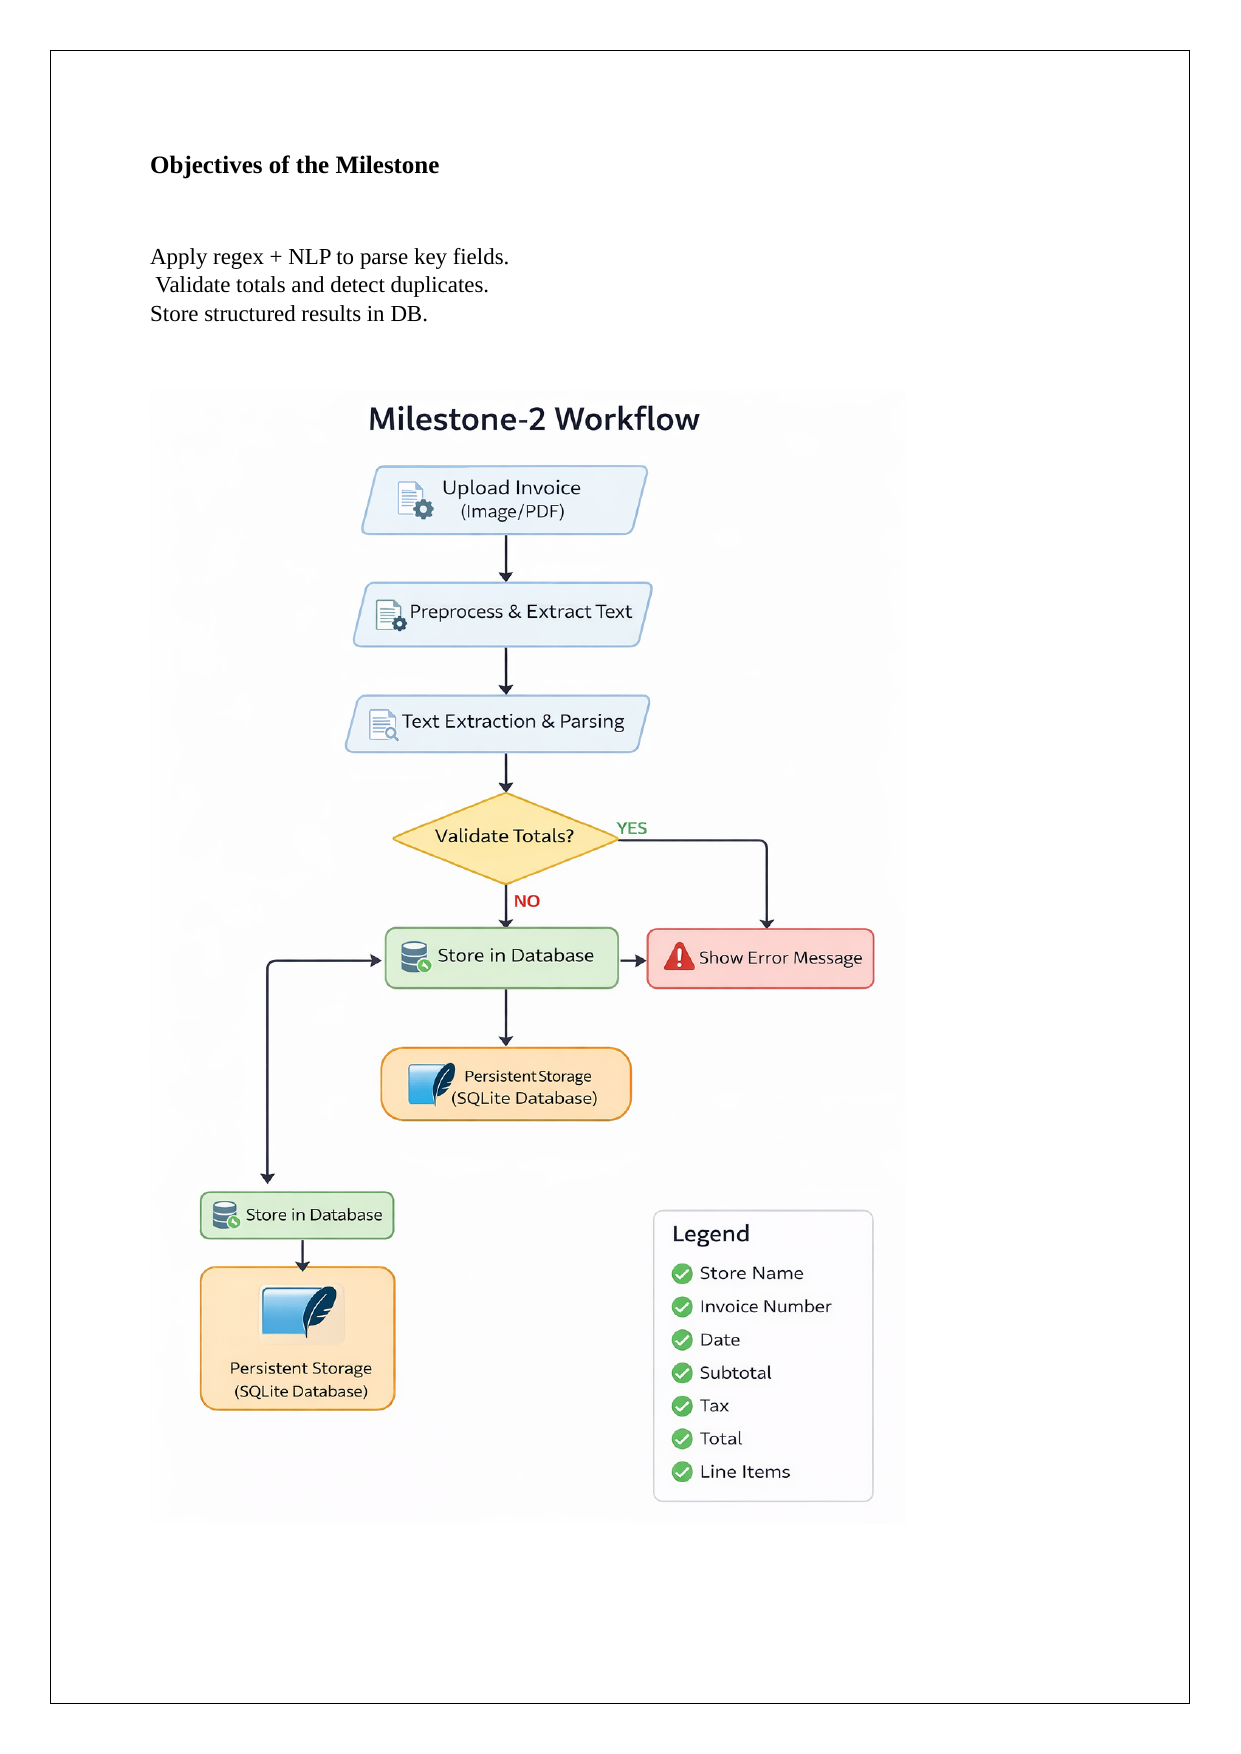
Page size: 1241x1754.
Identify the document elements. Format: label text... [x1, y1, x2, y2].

text Objectives of the Milestone [150, 150, 1090, 179]
list Validate totals and detect duplicates. [150, 271, 1090, 298]
list Apply regex + NLP to parse key fields. [150, 243, 1090, 269]
list Store structured results in DB. [150, 300, 1090, 326]
picture [150, 390, 906, 1524]
